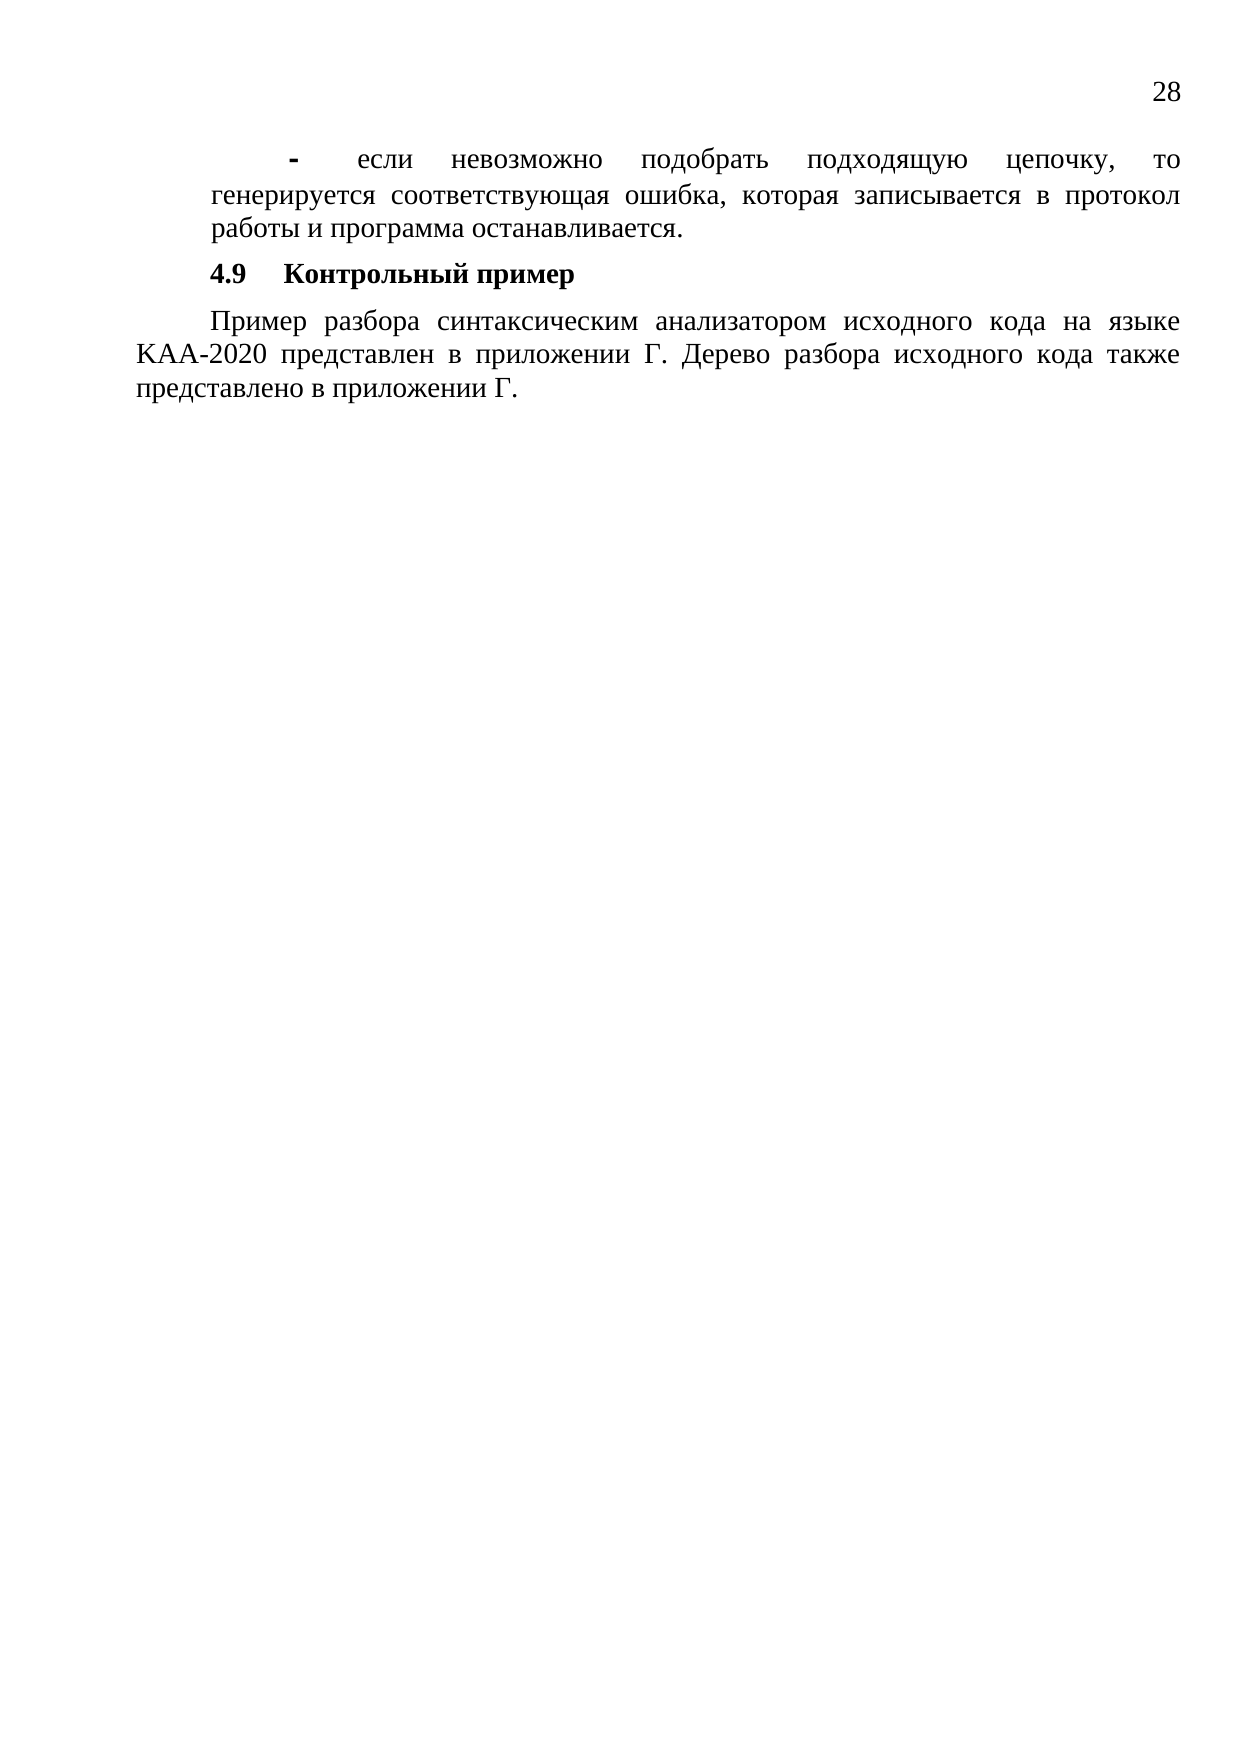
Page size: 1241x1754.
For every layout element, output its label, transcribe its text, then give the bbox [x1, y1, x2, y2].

text Пример разбора синтаксическим анализатором исходного кода на языке KAA-2020 представлен в приложении Г. Дерево разбора исходного кода также представлено в приложении Г. [136, 303, 1181, 403]
subtitle 4.9 Контрольный пример [136, 257, 1181, 290]
list если невозможно подобрать подходящую цепочку, то генерируется соответствующая ошибка, которая записывается в протокол работы и программа останавливается. [211, 141, 1181, 244]
